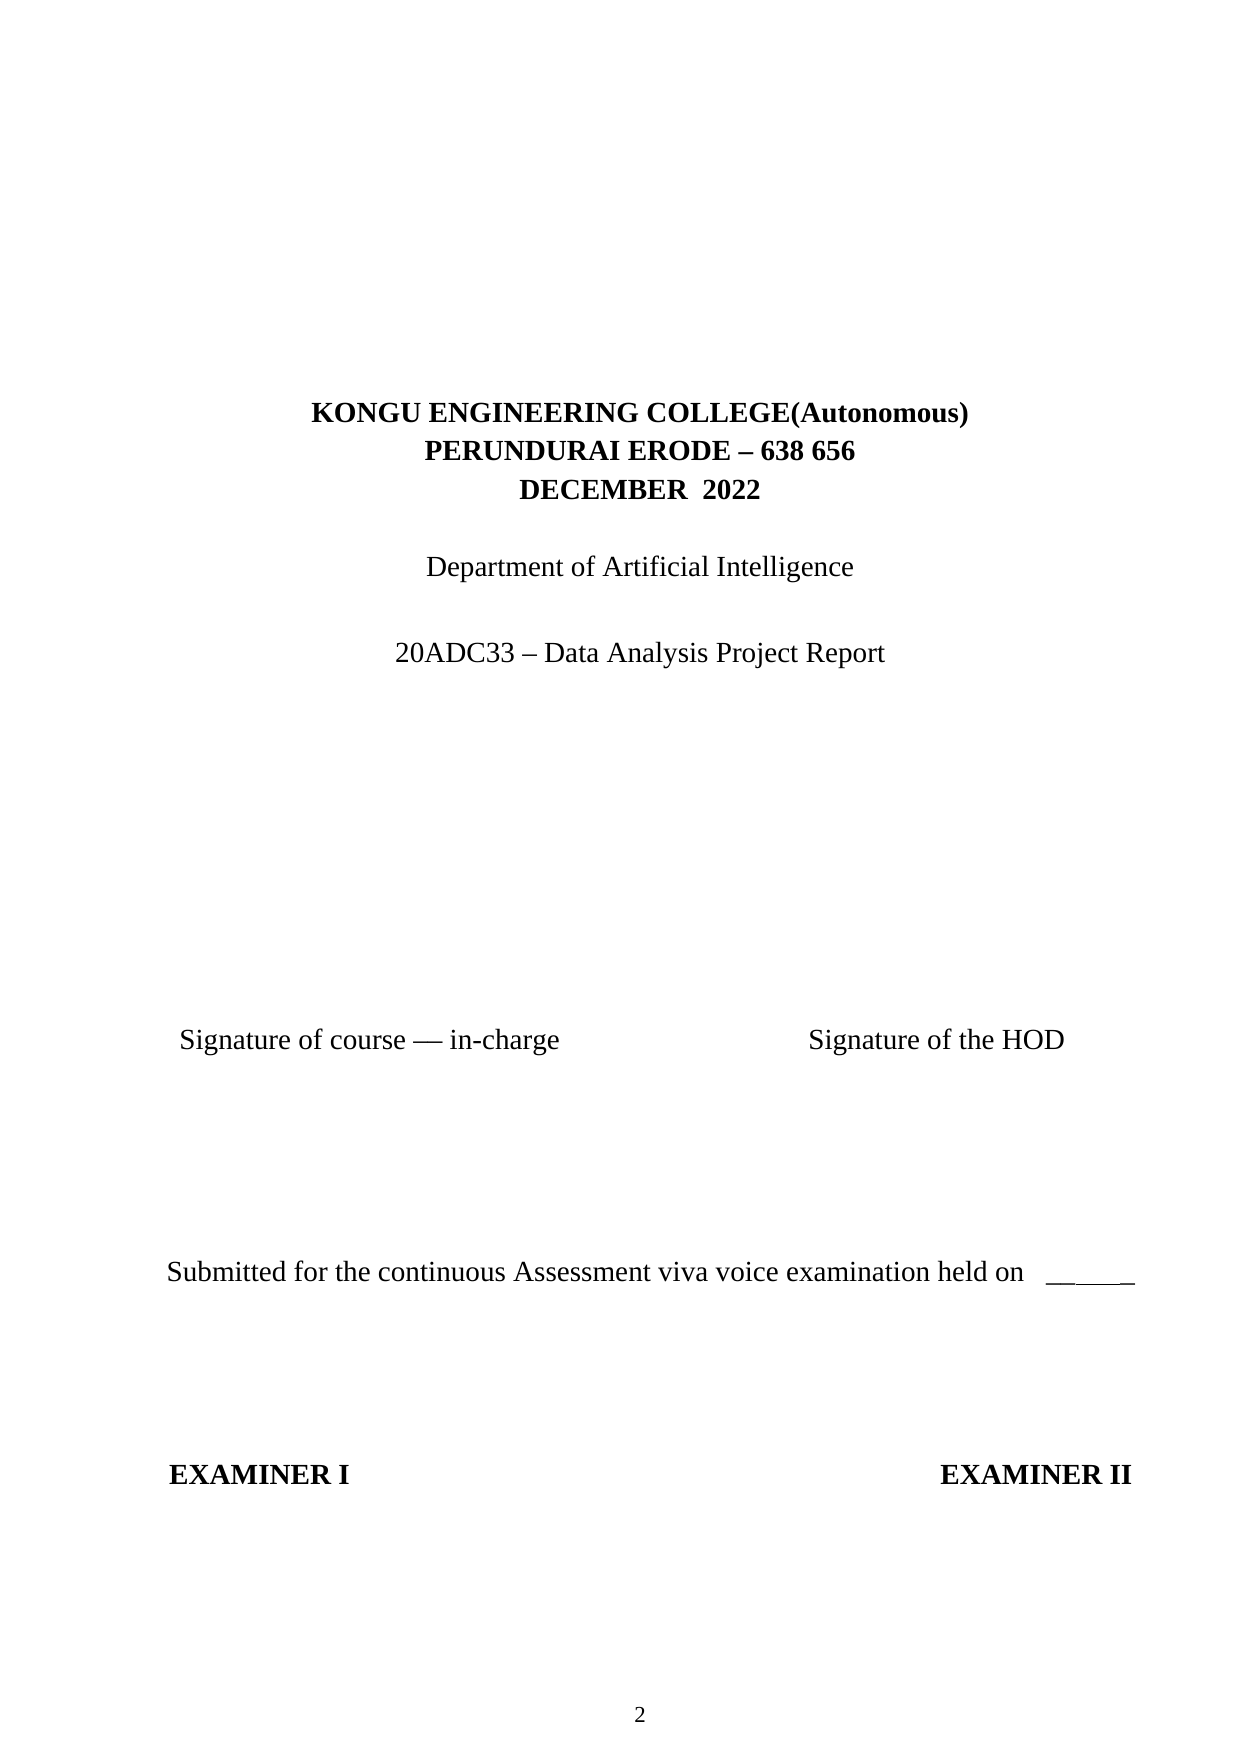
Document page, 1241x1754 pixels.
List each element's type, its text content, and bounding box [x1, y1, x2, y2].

text 20ADC33 – Data Analysis Project Report [127, 635, 1153, 669]
text KONGU ENGINEERING COLLEGE(Autonomous) [127, 395, 1153, 428]
text EXAMINER I EXAMINER II [148, 1457, 1153, 1491]
text Department of Artificial Intelligence [127, 549, 1153, 582]
text DECEMBER 2022 [127, 472, 1153, 505]
text Signature of course –– in-charge Signature of the HOD [179, 1022, 1153, 1056]
text Submitted for the continuous Assessment viva voice examination held on __ _ [148, 1254, 1153, 1288]
text PERUNDURAI ERODE – 638 656 [127, 433, 1153, 467]
